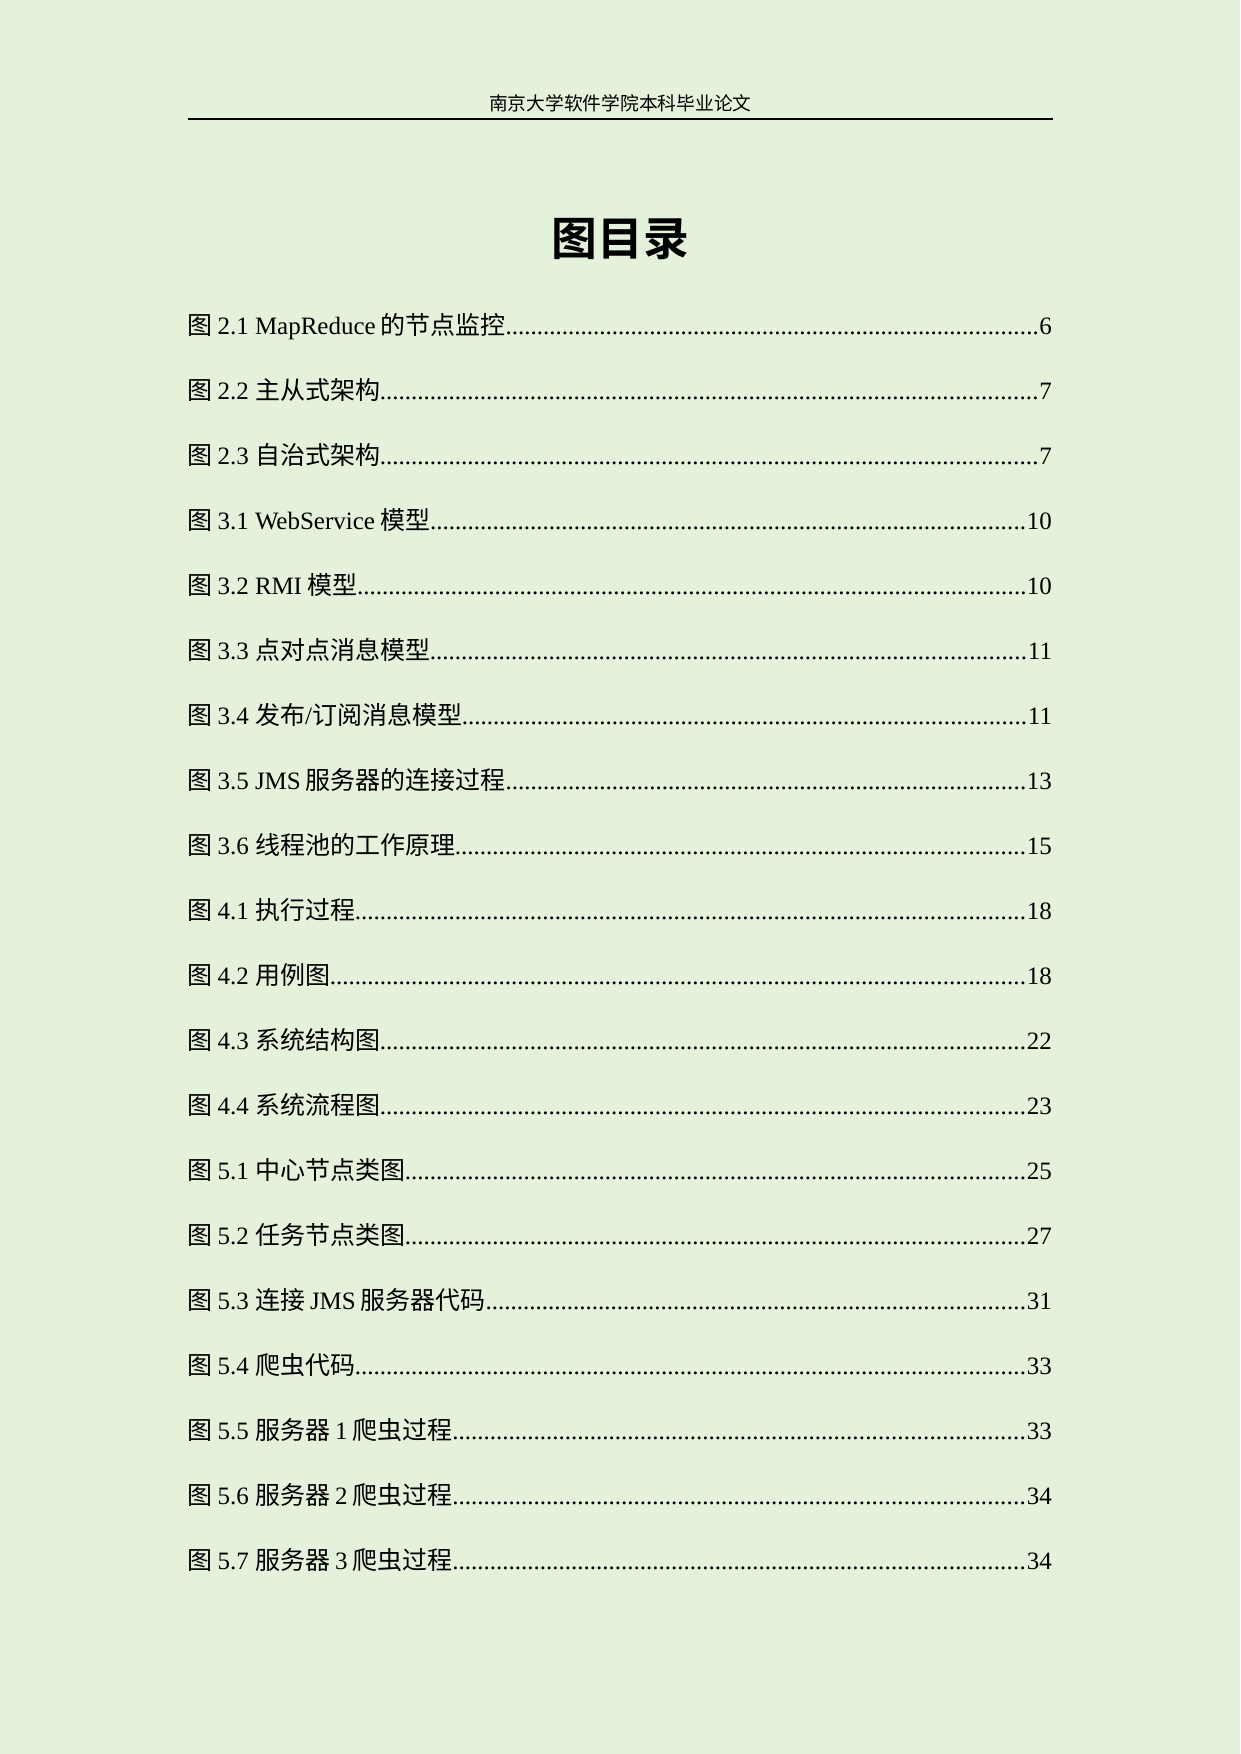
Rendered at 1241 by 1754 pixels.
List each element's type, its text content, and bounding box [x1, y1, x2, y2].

text 图3.2 RMI模型 10 [187, 551, 1053, 616]
text 图4.3 系统结构图 22 [187, 1006, 1053, 1071]
text 图3.1 WebService模型 10 [187, 486, 1053, 551]
text 图4.2 用例图 18 [187, 941, 1053, 1006]
title 图目录 [187, 187, 1053, 284]
text 图5.1 中心节点类图 25 [187, 1136, 1053, 1201]
text 图5.5 服务器1爬虫过程 33 [187, 1396, 1053, 1461]
text 图5.7 服务器3爬虫过程 34 [187, 1526, 1053, 1591]
text 图5.6 服务器2爬虫过程 34 [187, 1461, 1053, 1526]
text 图5.2 任务节点类图 27 [187, 1201, 1053, 1266]
text 图2.1 MapReduce的节点监控 6 [187, 291, 1053, 356]
text 图5.3 连接JMS服务器代码 31 [187, 1266, 1053, 1331]
text 图5.4 爬虫代码 33 [187, 1331, 1053, 1396]
text 图3.6 线程池的工作原理 15 [187, 811, 1053, 876]
text 图2.2 主从式架构 7 [187, 356, 1053, 421]
text 图3.4 发布/订阅消息模型 11 [187, 681, 1053, 746]
text 图3.3 点对点消息模型 11 [187, 616, 1053, 681]
text 图4.4 系统流程图 23 [187, 1071, 1053, 1136]
text 图3.5 JMS服务器的连接过程 13 [187, 746, 1053, 811]
text 图4.1 执行过程 18 [187, 876, 1053, 941]
text 图2.3 自治式架构 7 [187, 421, 1053, 486]
